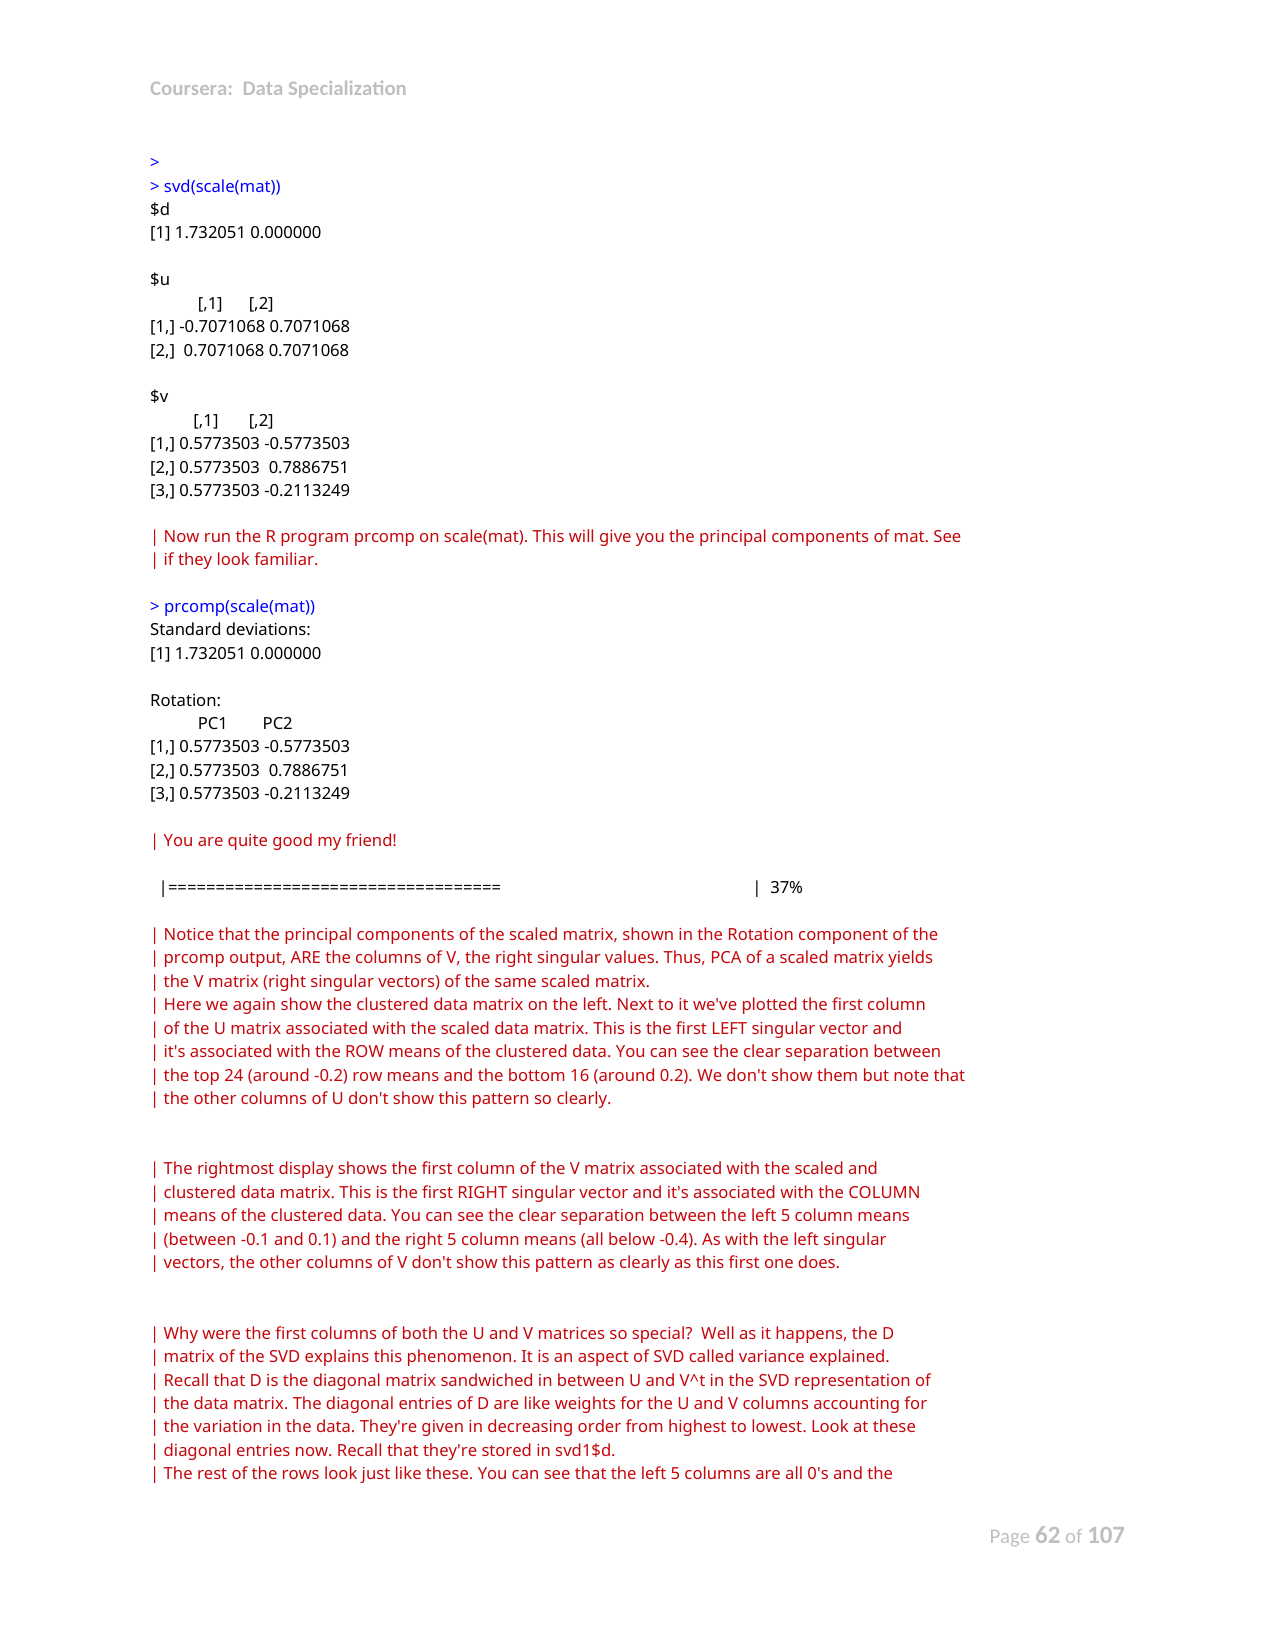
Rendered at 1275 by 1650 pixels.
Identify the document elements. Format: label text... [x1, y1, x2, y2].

text | means of the clustered data. You can see the clear separation between the left 5 column means [150, 1203, 1125, 1227]
text | clustered data matrix. This is the first RIGHT singular vector and it's associated with the COLUMN [150, 1180, 1125, 1203]
text | of the U matrix associated with the scaled data matrix. This is the first LEFT singular vector and [150, 1016, 1125, 1039]
text | the V matrix (right singular vectors) of the same scaled matrix. [150, 969, 1125, 992]
text [1] 1.732051 0.000000 [150, 641, 1125, 664]
text $d [150, 197, 1125, 220]
text Rotation: [150, 687, 1125, 711]
text [1] 1.732051 0.000000 [150, 220, 1125, 244]
text [2,] 0.5773503 0.7886751 [150, 758, 1125, 781]
text | if they look familiar. [150, 547, 1125, 570]
text > svd(scale(mat)) [150, 173, 1125, 197]
text | the variation in the data. They're given in decreasing order from highest to lowest. Look at these [150, 1414, 1125, 1438]
text PC1 PC2 [150, 711, 1125, 734]
text [1,] 0.5773503 -0.5773503 [150, 734, 1125, 758]
text | matrix of the SVD explains this phenomenon. It is an aspect of SVD called variance explained. [150, 1344, 1125, 1367]
text | the top 24 (around -0.2) row means and the bottom 16 (around 0.2). We don't show them but note that [150, 1062, 1125, 1086]
text [1,] -0.7071068 0.7071068 [150, 314, 1125, 337]
text [3,] 0.5773503 -0.2113249 [150, 478, 1125, 502]
text $v [150, 384, 1125, 408]
text | You are quite good my friend! [150, 828, 1125, 852]
text [2,] 0.7071068 0.7071068 [150, 337, 1125, 361]
text > prcomp(scale(mat)) [150, 594, 1125, 617]
text Standard deviations: [150, 617, 1125, 641]
text | Here we again show the clustered data matrix on the left. Next to it we've plotted the first column [150, 992, 1125, 1016]
text | the data matrix. The diagonal entries of D are like weights for the U and V columns accounting for [150, 1391, 1125, 1414]
text | Why were the first columns of both the U and V matrices so special? Well as it happens, the D [150, 1321, 1125, 1344]
text [1,] 0.5773503 -0.5773503 [150, 431, 1125, 455]
text [,1] [,2] [150, 408, 1125, 431]
text |=================================== | 37% [150, 875, 1125, 898]
text | Notice that the principal components of the scaled matrix, shown in the Rotation component of the [150, 922, 1125, 945]
text | (between -0.1 and 0.1) and the right 5 column means (all below -0.4). As with the left singular [150, 1227, 1125, 1250]
text | Now run the R program prcomp on scale(mat). This will give you the principal components of mat. See [150, 523, 1125, 547]
text [3,] 0.5773503 -0.2113249 [150, 781, 1125, 805]
text | prcomp output, ARE the columns of V, the right singular values. Thus, PCA of a scaled matrix yields [150, 945, 1125, 969]
text [2,] 0.5773503 0.7886751 [150, 455, 1125, 478]
text | The rest of the rows look just like these. You can see that the left 5 columns are all 0's and the [150, 1461, 1125, 1484]
text | Recall that D is the diagonal matrix sandwiched in between U and V^t in the SVD representation of [150, 1367, 1125, 1391]
text | The rightmost display shows the first column of the V matrix associated with the scaled and [150, 1156, 1125, 1180]
text $u [150, 267, 1125, 291]
text | diagonal entries now. Recall that they're stored in svd1$d. [150, 1438, 1125, 1461]
text | the other columns of U don't show this pattern so clearly. [150, 1086, 1125, 1109]
text | vectors, the other columns of V don't show this pattern as clearly as this first one does. [150, 1250, 1125, 1273]
text | it's associated with the ROW means of the clustered data. You can see the clear separation between [150, 1039, 1125, 1062]
text [,1] [,2] [150, 291, 1125, 314]
text > [150, 150, 1125, 173]
